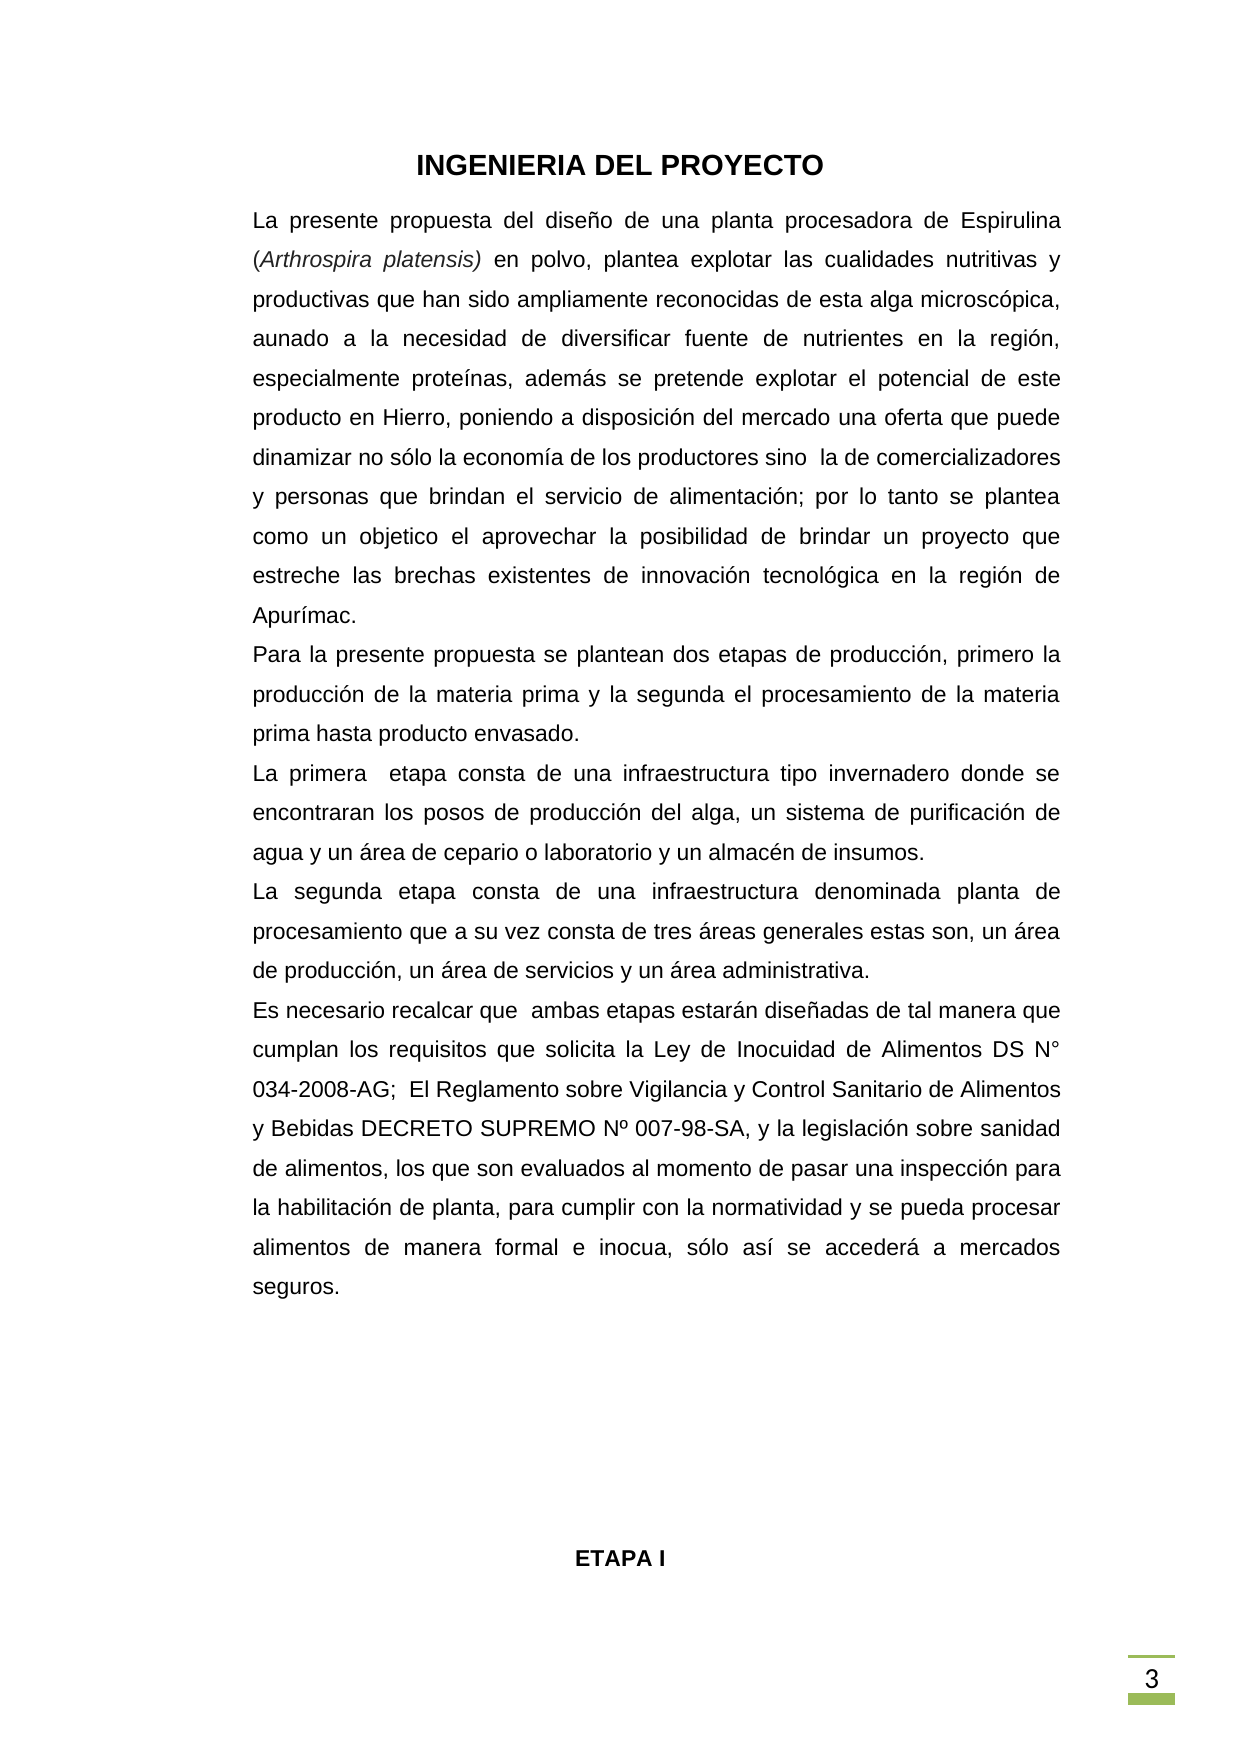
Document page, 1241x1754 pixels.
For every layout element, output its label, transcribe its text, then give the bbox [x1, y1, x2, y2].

text Es necesario recalcar que ambas etapas estarán diseñadas de tal manera que cumplan los requisitos que solicita la Ley de Inocuidad de Alimentos DS N° 034-2008-AG; El Reglamento sobre Vigilancia y Control Sanitario de Alimentos y Bebidas DECRETO SUPREMO Nº 007-98-SA, y la legislación sobre sanidad de alimentos, los que son evaluados al momento de pasar una inspección para la habilitación de planta, para cumplir con la normatividad y se pueda procesar alimentos de manera formal e inocua, sólo así se accederá a mercados seguros. [252, 997, 1061, 1299]
text La primera etapa consta de una infraestructura tipo invernadero donde se encontraran los posos de producción del alga, un sistema de purificación de agua y un área de cepario o laboratorio y un almacén de insumos. [252, 760, 1061, 865]
text INGENIERIA DEL PROYECTO [177, 148, 1063, 181]
text Para la presente propuesta se plantean dos etapas de producción, primero la producción de la materia prima y la segunda el procesamiento de la materia prima hasta producto envasado. [252, 641, 1061, 747]
text ETAPA I [177, 1544, 1063, 1571]
text La segunda etapa consta de una infraestructura denominada planta de procesamiento que a su vez consta de tres áreas generales estas son, un área de producción, un área de servicios y un área administrativa. [252, 878, 1061, 983]
text La presente propuesta del diseño de una planta procesadora de Espirulina (Arthrospira platensis) en polvo, plantea explotar las cualidades nutritivas y productivas que han sido ampliamente reconocidas de esta alga microscópica, aunado a la necesidad de diversificar fuente de nutrientes en la región, especialmente proteínas, además se pretende explotar el potencial de este producto en Hierro, poniendo a disposición del mercado una oferta que puede dinamizar no sólo la economía de los productores sino la de comercializadores y personas que brindan el servicio de alimentación; por lo tanto se plantea como un objetico el aprovechar la posibilidad de brindar un proyecto que estreche las brechas existentes de innovación tecnológica en la región de Apurímac. [252, 207, 1061, 628]
